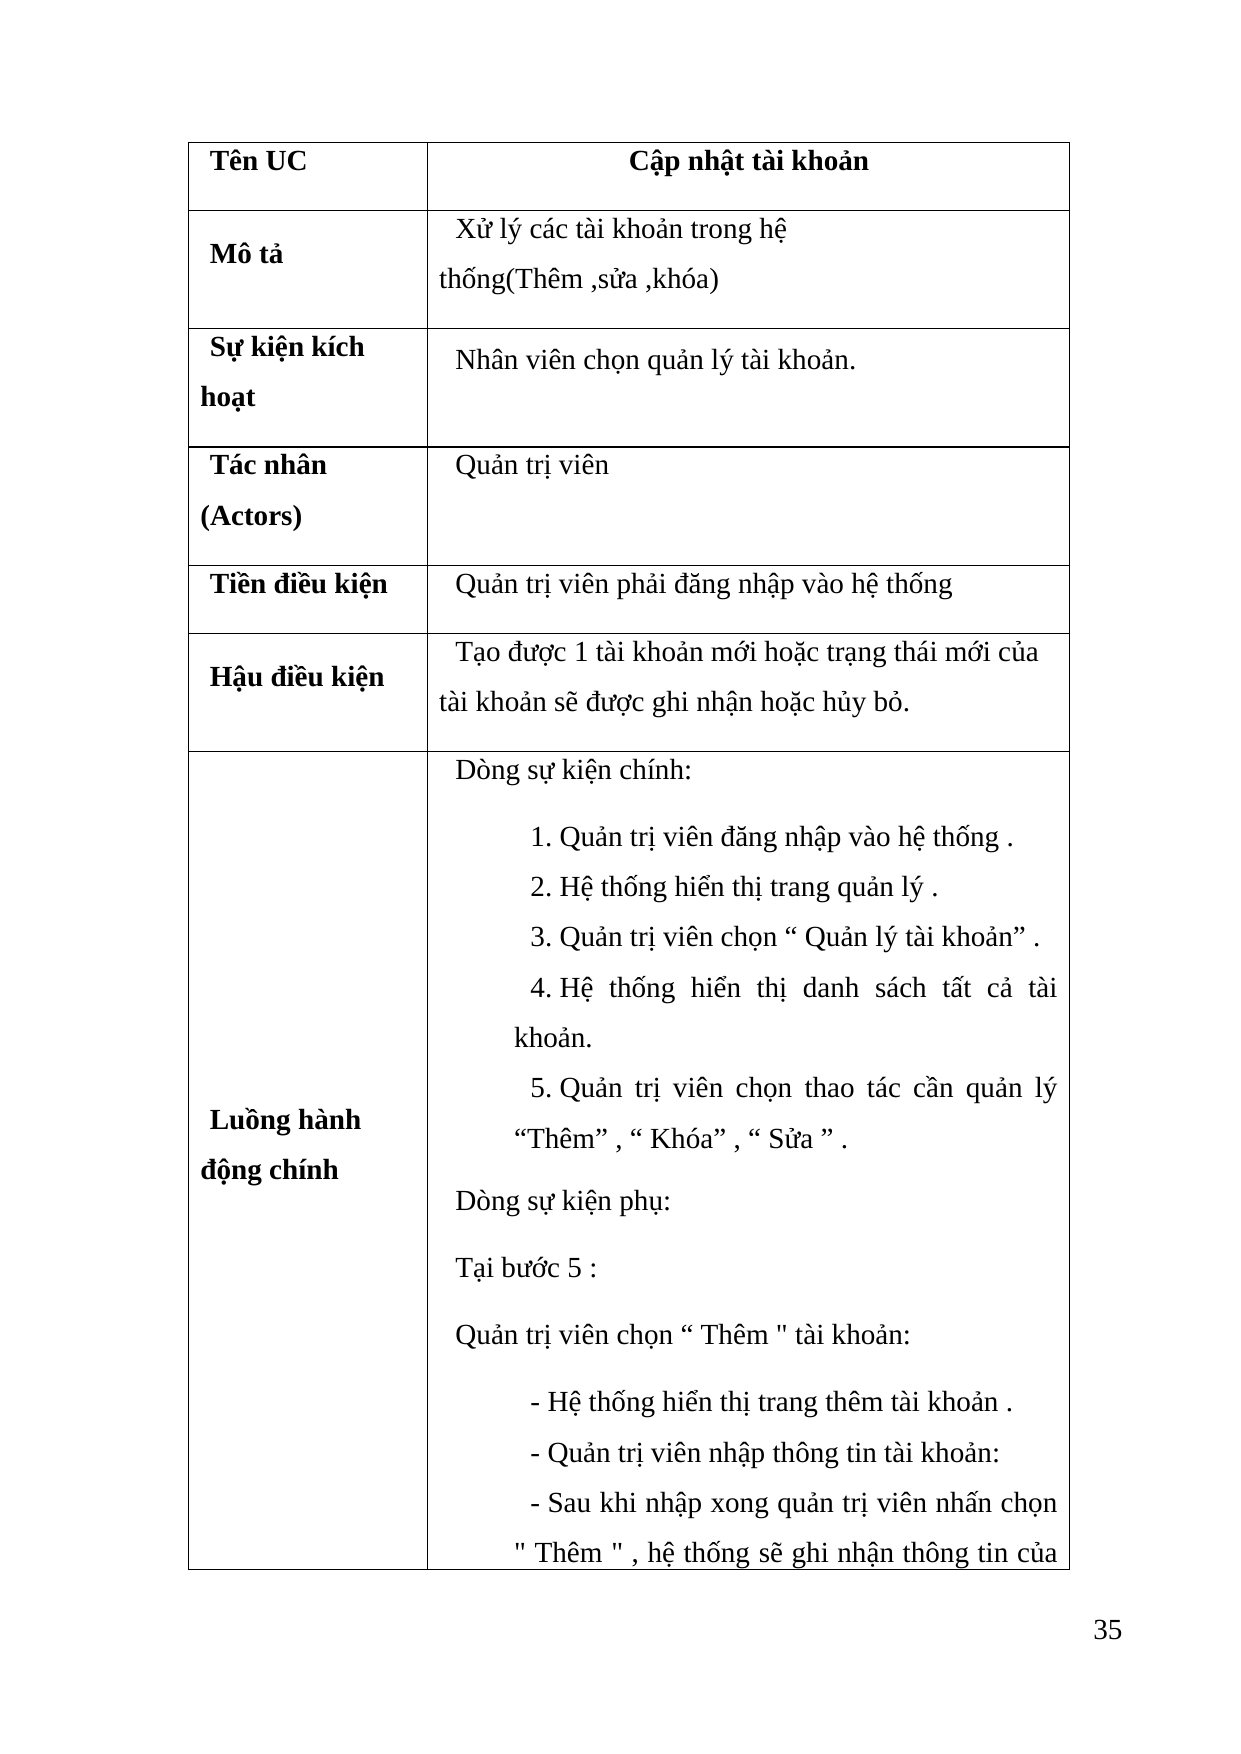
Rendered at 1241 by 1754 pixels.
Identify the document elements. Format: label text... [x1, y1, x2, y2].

table_header Tên UC [189, 143, 427, 210]
table_cell Xử lý các tài khoản trong hệ thống(Thêm ,sửa ,khóa) [428, 211, 1069, 328]
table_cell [428, 752, 1069, 1569]
table_cell Nhân viên chọn quản lý tài khoản. [428, 329, 1069, 446]
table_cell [189, 752, 427, 1569]
table_cell Tiền điều kiện [189, 566, 427, 633]
table_cell Quản trị viên [428, 448, 1069, 565]
table_header Cập nhật tài khoản [428, 143, 1069, 210]
table_cell Quản trị viên phải đăng nhập vào hệ thống [428, 566, 1069, 633]
table_cell Tạo được 1 tài khoản mới hoặc trạng thái mới của tài khoản sẽ được ghi nhận hoặc hủy bỏ. [428, 634, 1069, 751]
table_cell Sự kiện kích hoạt [189, 329, 427, 446]
table_cell Mô tả [189, 211, 427, 328]
table_cell Tác nhân (Actors) [189, 448, 427, 565]
table_cell Hậu điều kiện [189, 634, 427, 751]
